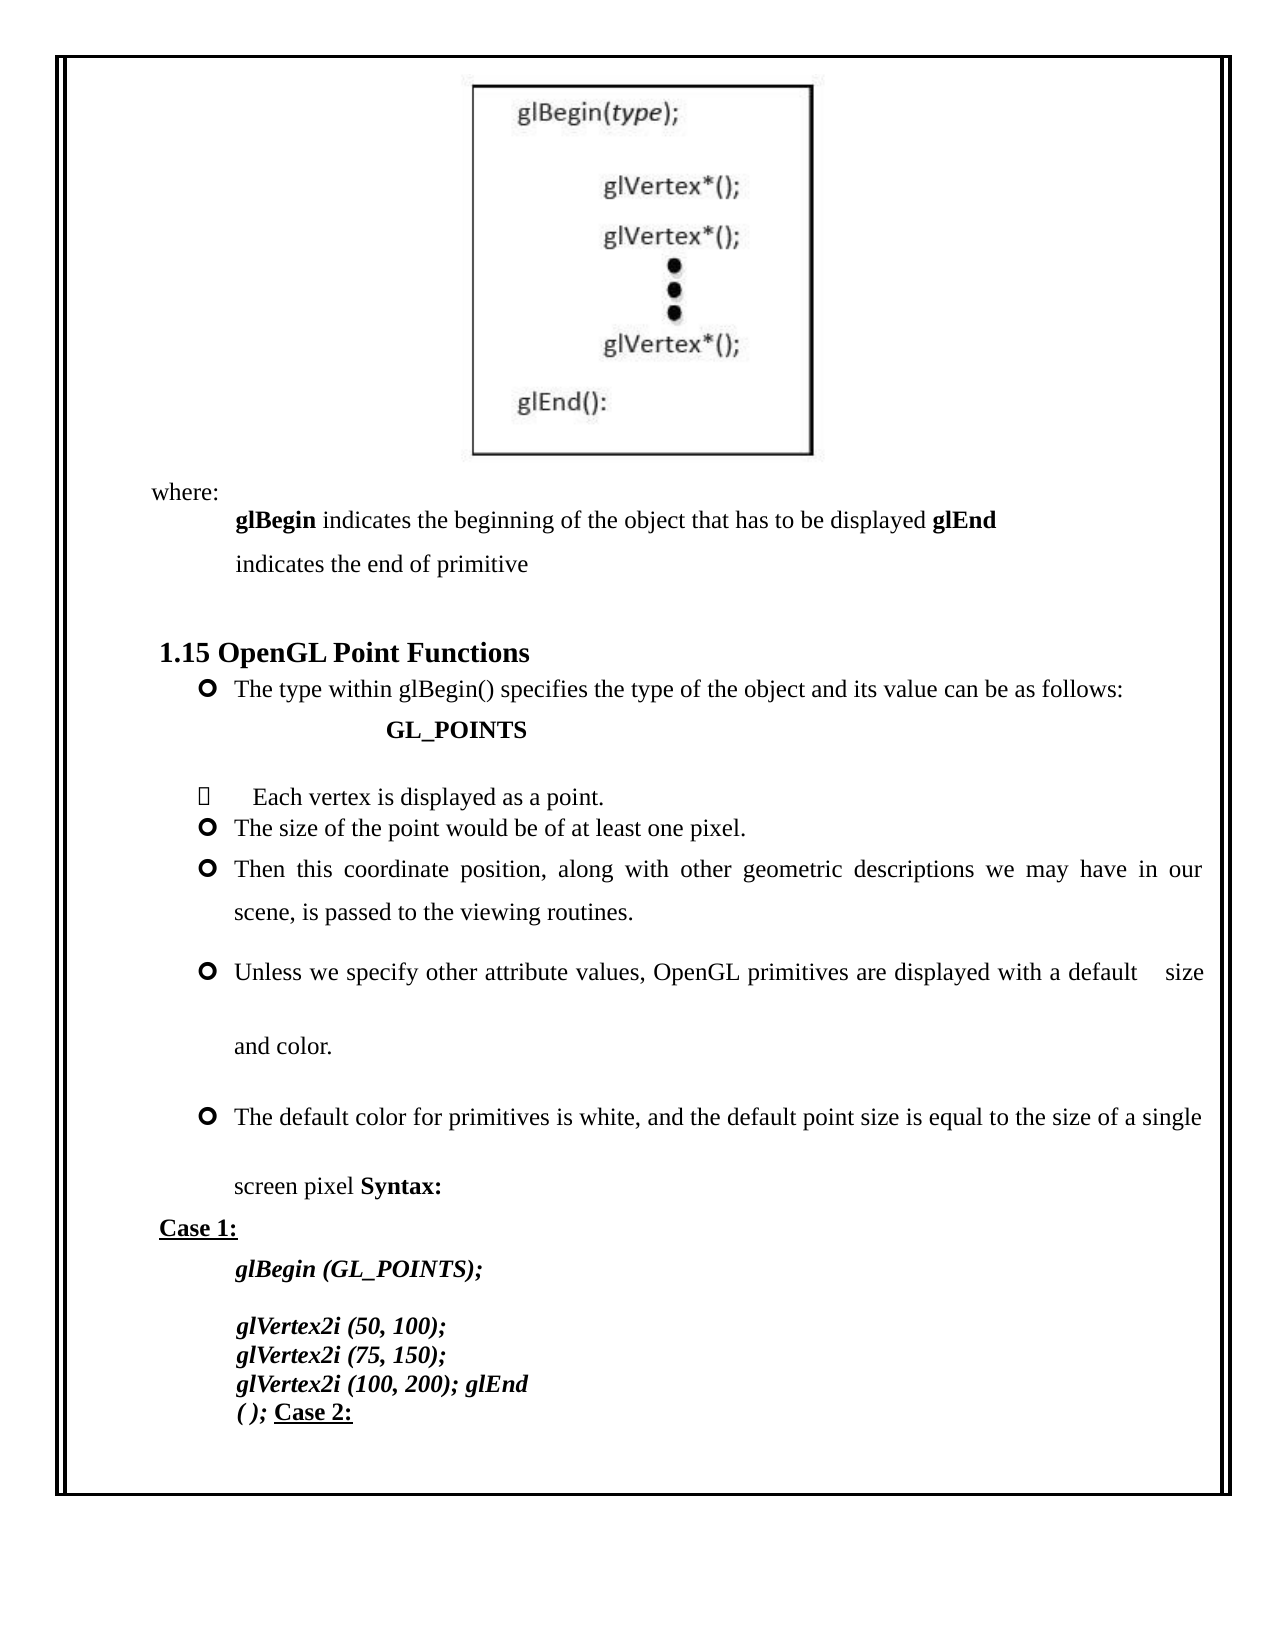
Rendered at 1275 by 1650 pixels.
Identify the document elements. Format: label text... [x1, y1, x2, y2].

table_cell where: glBegin indicates the beginning of the object that has to be displayed glEnd indicates the end of primitive 1.15 OpenGL Point Functions The type within glBegin() specifies the type of the object and its value can be as follows: GL_POINTS  Each vertex is displayed as a point. The size of the point would be of at least one pixel. Then this coordinate position, along with other geometric descriptions we may have in our scene, is passed to the viewing routines. Unless we specify other attribute values, OpenGL primitives are displayed with a default size and color. The default color for primitives is white, and the default point size is equal to the size of a single screen pixel Syntax: Case 1: glBegin (GL_POINTS); glVertex2i (50, 100); glVertex2i (75, 150); glVertex2i (100, 200); glEnd ( ); Case 2: [67, 58, 1220, 1493]
picture [449, 74, 853, 470]
